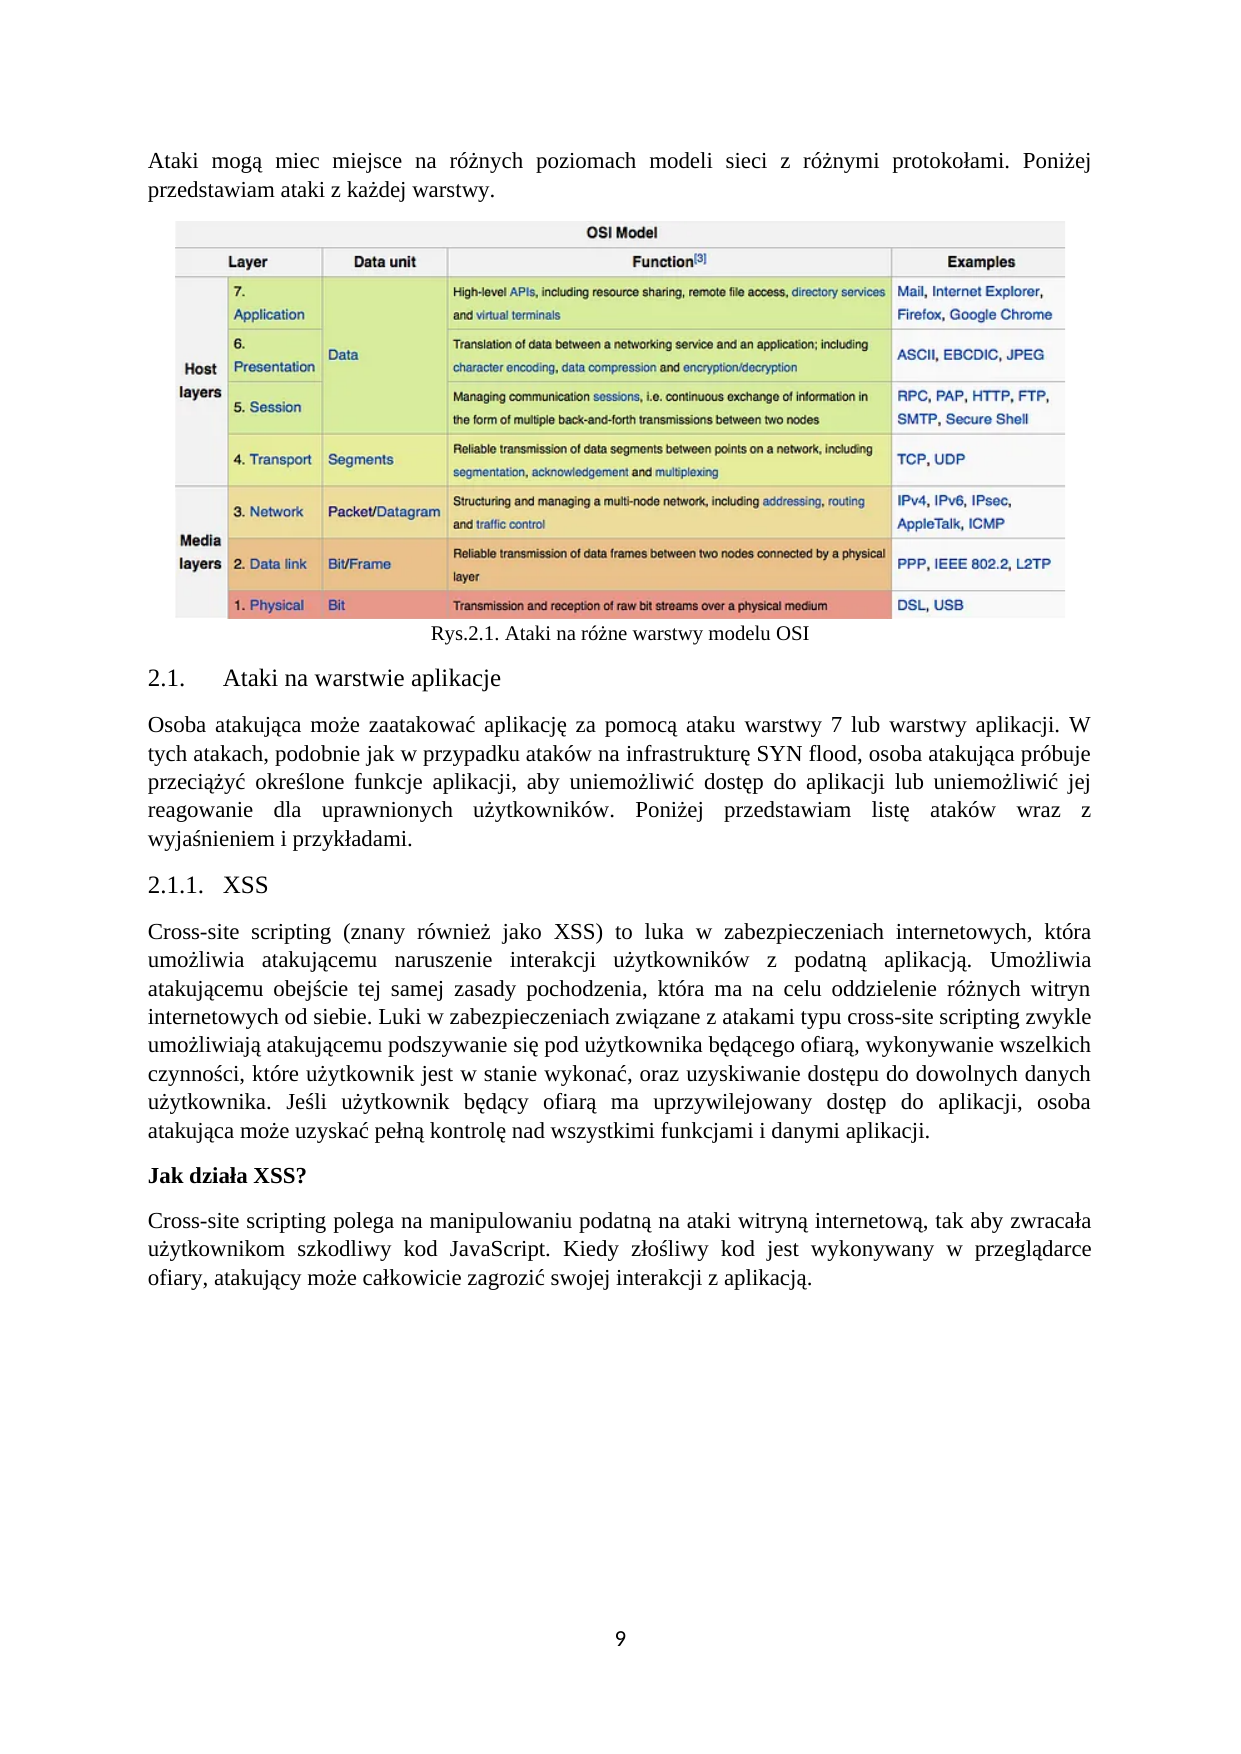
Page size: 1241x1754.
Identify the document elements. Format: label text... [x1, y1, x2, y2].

list Ataki na warstwie aplikacje [148, 663, 1093, 692]
text Ataki mogą miec miejsce na różnych poziomach modeli sieci z różnymi protokołami. Poniżej przedstawiam ataki z każdej warstwy. [148, 148, 1093, 202]
picture [175, 221, 1066, 619]
text Cross-site scripting polega na manipulowaniu podatną na ataki witryną internetową, tak aby zwracała użytkownikom szkodliwy kod JavaScript. Kiedy złośliwy kod jest wykonywany w przeglądarce ofiary, atakujący może całkowicie zagrozić swojej interakcji z aplikacją. [148, 1207, 1093, 1290]
text Cross-site scripting (znany również jako XSS) to luka w zabezpieczeniach internetowych, która umożliwia atakującemu naruszenie interakcji użytkowników z podatną aplikacją. Umożliwia atakującemu obejście tej samej zasady pochodzenia, która ma na celu oddzielenie różnych witryn internetowych od siebie. Luki w zabezpieczeniach związane z atakami typu cross-site scripting zwykle umożliwiają atakującemu podszywanie się pod użytkownika będącego ofiarą, wykonywanie wszelkich czynności, które użytkownik jest w stanie wykonać, oraz uzyskiwanie dostępu do dowolnych danych użytkownika. Jeśli użytkownik będący ofiarą ma uprzywilejowany dostęp do aplikacji, osoba atakująca może uzyskać pełną kontrolę nad wszystkimi funkcjami i danymi aplikacji. [148, 918, 1093, 1143]
text Rys.2.1. Ataki na różne warstwy modelu OSI [148, 621, 1093, 645]
text Osoba atakująca może zaatakować aplikację za pomocą ataku warstwy 7 lub warstwy aplikacji. W tych atakach, podobnie jak w przypadku ataków na infrastrukturę SYN flood, osoba atakująca próbuje przeciążyć określone funkcje aplikacji, aby uniemożliwić dostęp do aplikacji lub uniemożliwić jej reagowanie dla uprawnionych użytkowników. Poniżej przedstawiam listę ataków wraz z wyjaśnieniem i przykładami. [148, 711, 1093, 851]
list XSS [148, 870, 1093, 899]
text Jak działa XSS? [148, 1162, 1093, 1188]
